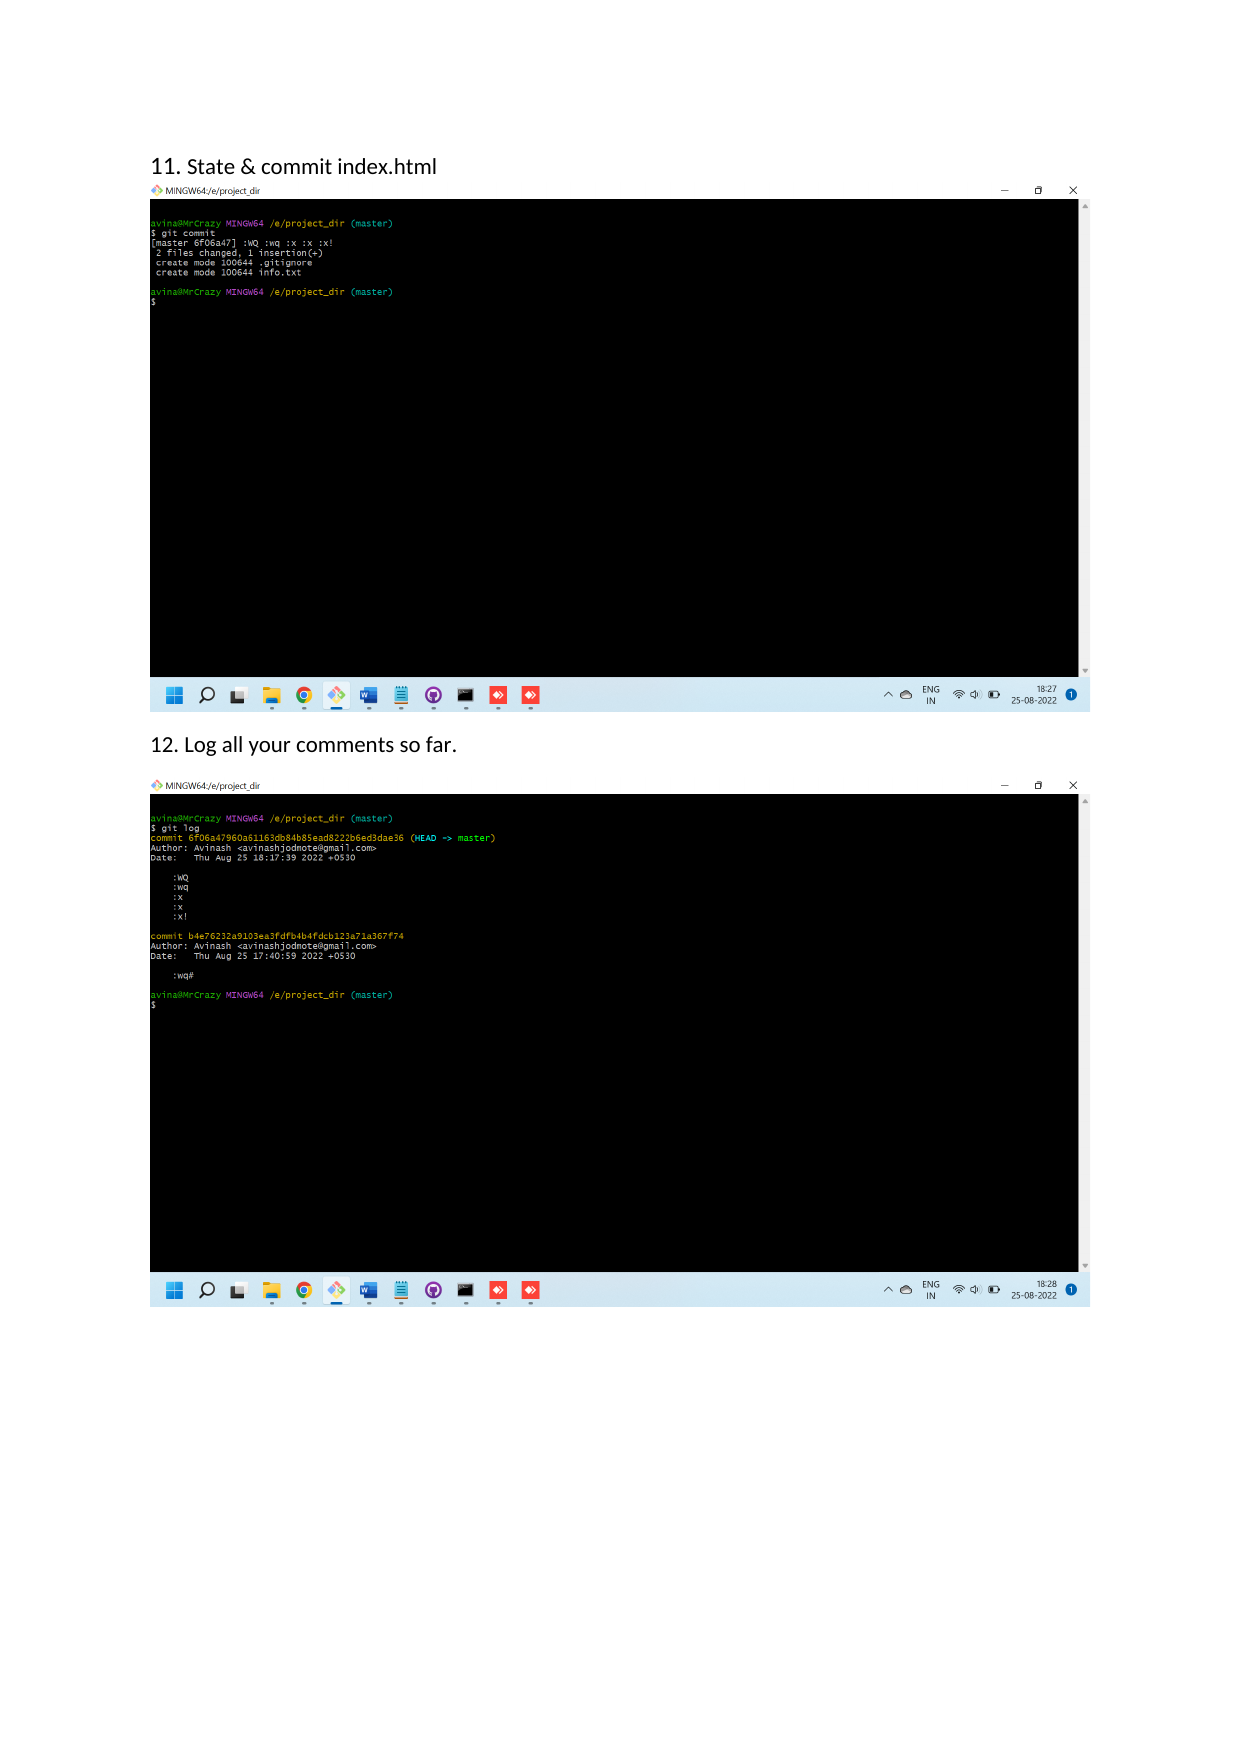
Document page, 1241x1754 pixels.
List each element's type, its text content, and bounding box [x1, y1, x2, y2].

text 12. Log all your comments so far. [150, 730, 1090, 758]
picture [150, 182, 1091, 712]
picture [150, 777, 1091, 1307]
text 11. State & commit index.html [150, 150, 1090, 182]
